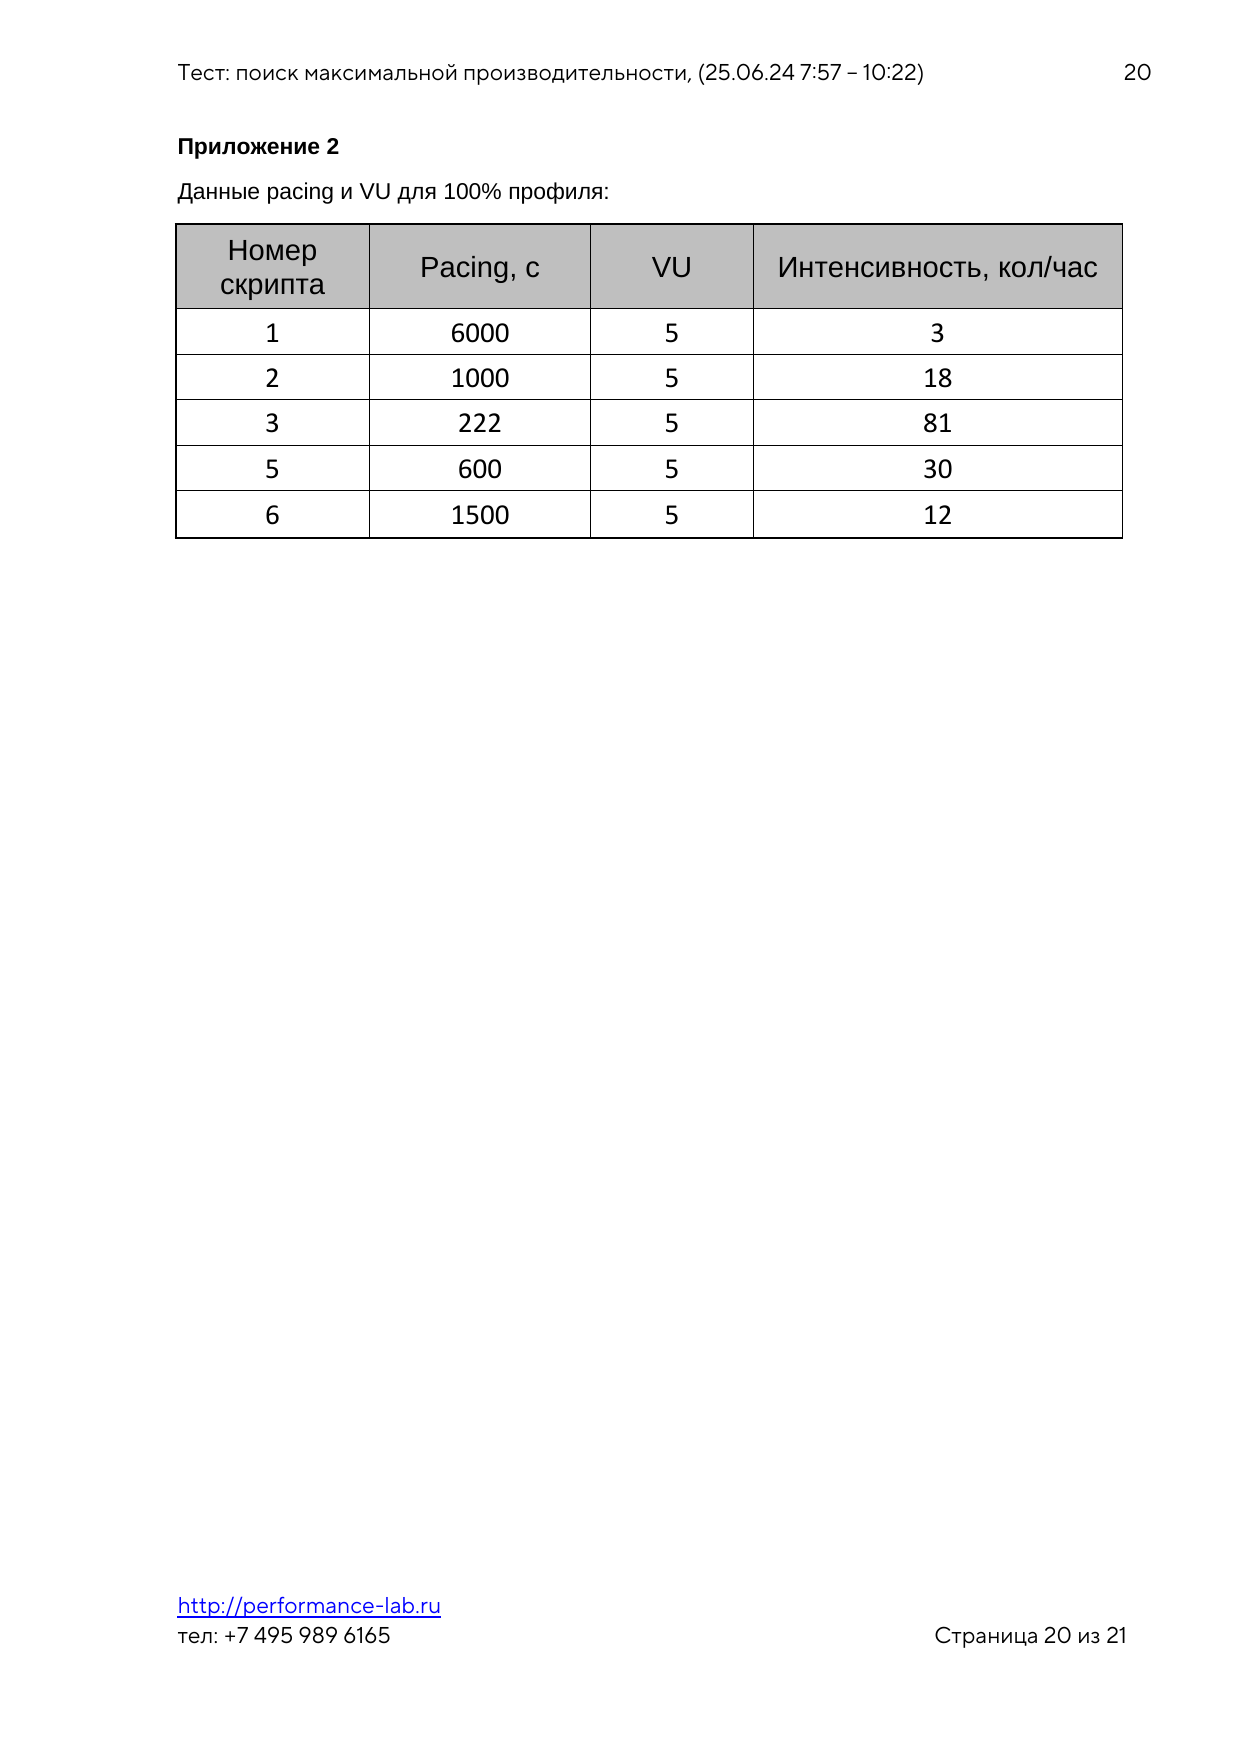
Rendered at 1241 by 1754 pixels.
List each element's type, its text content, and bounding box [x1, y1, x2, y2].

table_cell 5 [591, 491, 753, 537]
table_cell 5 [591, 309, 753, 354]
table_header Интенсивность, кол/час [754, 225, 1122, 308]
table_header Pacing, с [370, 225, 590, 308]
table_cell 600 [370, 446, 590, 490]
table_cell 5 [591, 400, 753, 444]
table_cell 6 [177, 491, 369, 537]
table_cell 3 [177, 400, 369, 444]
table_cell 6000 [370, 309, 590, 354]
table_cell 5 [177, 446, 369, 490]
table_cell 2 [177, 355, 369, 399]
text Данные pacing и VU для 100% профиля: [177, 178, 1152, 204]
table_cell 18 [754, 355, 1122, 399]
table_cell 1000 [370, 355, 590, 399]
table_cell 12 [754, 491, 1122, 537]
table_cell 1 [177, 309, 369, 354]
table_cell 30 [754, 446, 1122, 490]
table_cell 5 [591, 446, 753, 490]
text Приложение 2 [177, 133, 1152, 159]
table_cell 3 [754, 309, 1122, 354]
table_cell 1500 [370, 491, 590, 537]
table_cell 222 [370, 400, 590, 444]
table_header VU [591, 225, 753, 308]
table_cell 5 [591, 355, 753, 399]
table_cell 81 [754, 400, 1122, 444]
table_header Номер скрипта [177, 225, 369, 308]
